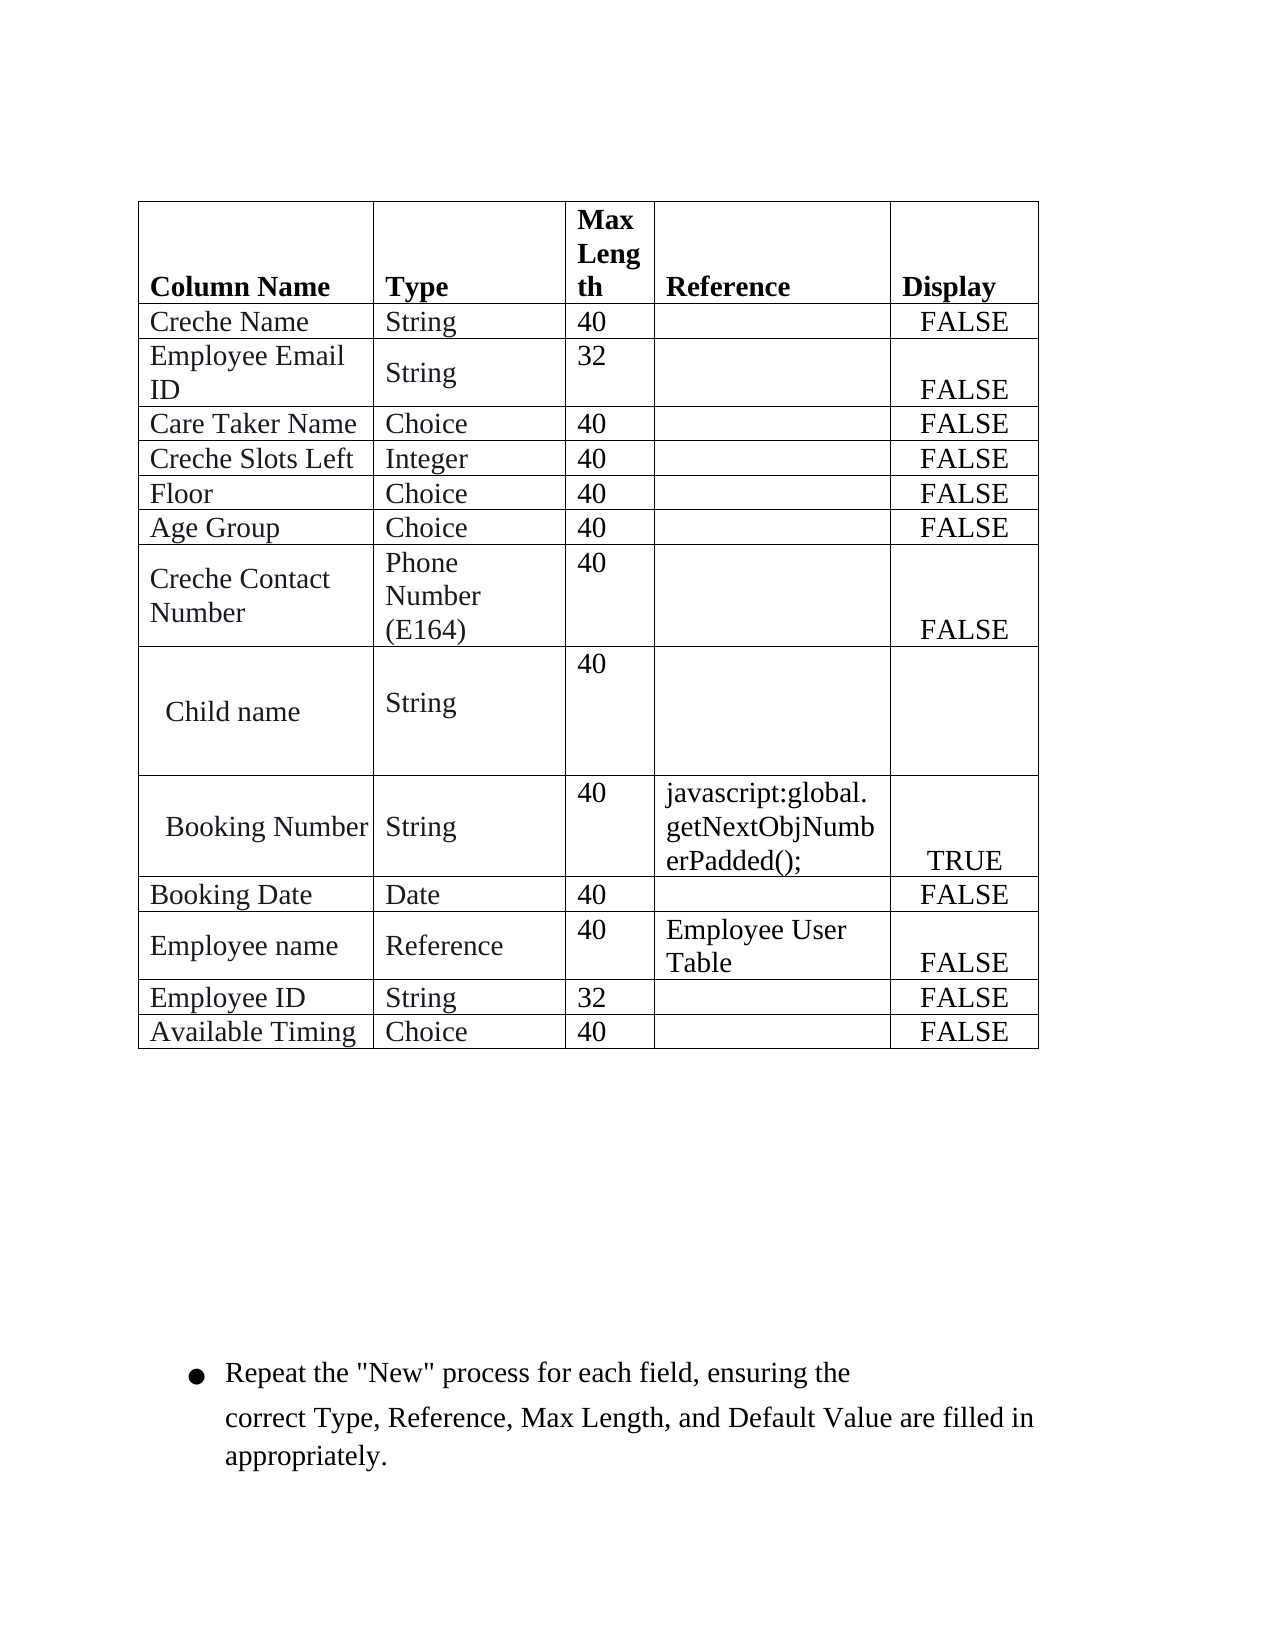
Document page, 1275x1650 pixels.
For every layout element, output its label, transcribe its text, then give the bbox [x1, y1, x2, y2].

table_header Type [374, 202, 565, 303]
table_cell String [374, 339, 565, 406]
table_cell Available Timing [139, 1015, 373, 1048]
table_cell FALSE [891, 304, 1038, 337]
table_cell [655, 510, 890, 544]
table_cell Creche Slots Left [139, 441, 373, 475]
table_cell Creche Contact Number [139, 545, 373, 646]
table_cell 40 [566, 441, 654, 475]
table_cell String [374, 776, 565, 876]
table_cell Choice [374, 1015, 565, 1048]
table_cell Choice [374, 510, 565, 544]
table_header Max Length [566, 202, 654, 303]
table_cell [655, 877, 890, 911]
table_cell 32 [566, 339, 654, 406]
table_cell Employee ID [139, 980, 373, 1013]
table_cell [891, 647, 1038, 774]
table_cell Date [374, 877, 565, 911]
table_cell FALSE [891, 545, 1038, 646]
table_cell 32 [566, 980, 654, 1013]
table_cell 40 [566, 407, 654, 440]
table_cell Creche Name [139, 304, 373, 337]
table_cell FALSE [891, 1015, 1038, 1048]
table_cell 40 [566, 647, 654, 774]
table_cell 40 [566, 510, 654, 544]
table_cell String [374, 304, 565, 337]
table_cell [655, 545, 890, 646]
table_cell 40 [566, 304, 654, 337]
table_cell 40 [566, 1015, 654, 1048]
table_cell Reference [374, 912, 565, 979]
table_cell javascript:global.getNextObjNumberPadded(); [655, 776, 890, 876]
table_cell 40 [566, 545, 654, 646]
list Repeat the "New" process for each field, ensuring the correct Type, Reference, Max Length, and Default Value are filled in appropriately. [187, 1352, 1125, 1472]
table_cell 40 [566, 912, 654, 979]
table_cell FALSE [891, 476, 1038, 509]
table_cell Phone Number (E164) [374, 545, 565, 646]
table_cell [655, 980, 890, 1013]
table_cell Choice [374, 476, 565, 509]
table_cell Age Group [139, 510, 373, 544]
table_cell Employee Email ID [139, 339, 373, 406]
table_cell [655, 304, 890, 337]
table_cell String [374, 647, 565, 774]
table_cell FALSE [891, 877, 1038, 911]
table_cell Care Taker Name [139, 407, 373, 440]
table_cell FALSE [891, 980, 1038, 1013]
table_cell Employee name [139, 912, 373, 979]
table_cell Booking Date [139, 877, 373, 911]
table_cell FALSE [891, 339, 1038, 406]
table_cell String [374, 980, 565, 1013]
table_cell [655, 647, 890, 774]
table_cell [655, 476, 890, 509]
table_cell [655, 441, 890, 475]
table_cell Integer [374, 441, 565, 475]
table_header Display [891, 202, 1038, 303]
table_cell [139, 647, 373, 774]
table_cell Choice [374, 407, 565, 440]
table_cell Employee User Table [655, 912, 890, 979]
table_cell 40 [566, 877, 654, 911]
table_cell FALSE [891, 441, 1038, 475]
table_cell FALSE [891, 510, 1038, 544]
table_cell 40 [566, 776, 654, 876]
table_cell [655, 339, 890, 406]
table_cell [139, 776, 373, 876]
table_cell [655, 407, 890, 440]
table_cell TRUE [891, 776, 1038, 876]
table_cell 40 [566, 476, 654, 509]
table_cell [655, 1015, 890, 1048]
table_cell FALSE [891, 407, 1038, 440]
table_header Reference [655, 202, 890, 303]
table_header Column Name [139, 202, 373, 303]
table_cell FALSE [891, 912, 1038, 979]
table_cell Floor [139, 476, 373, 509]
